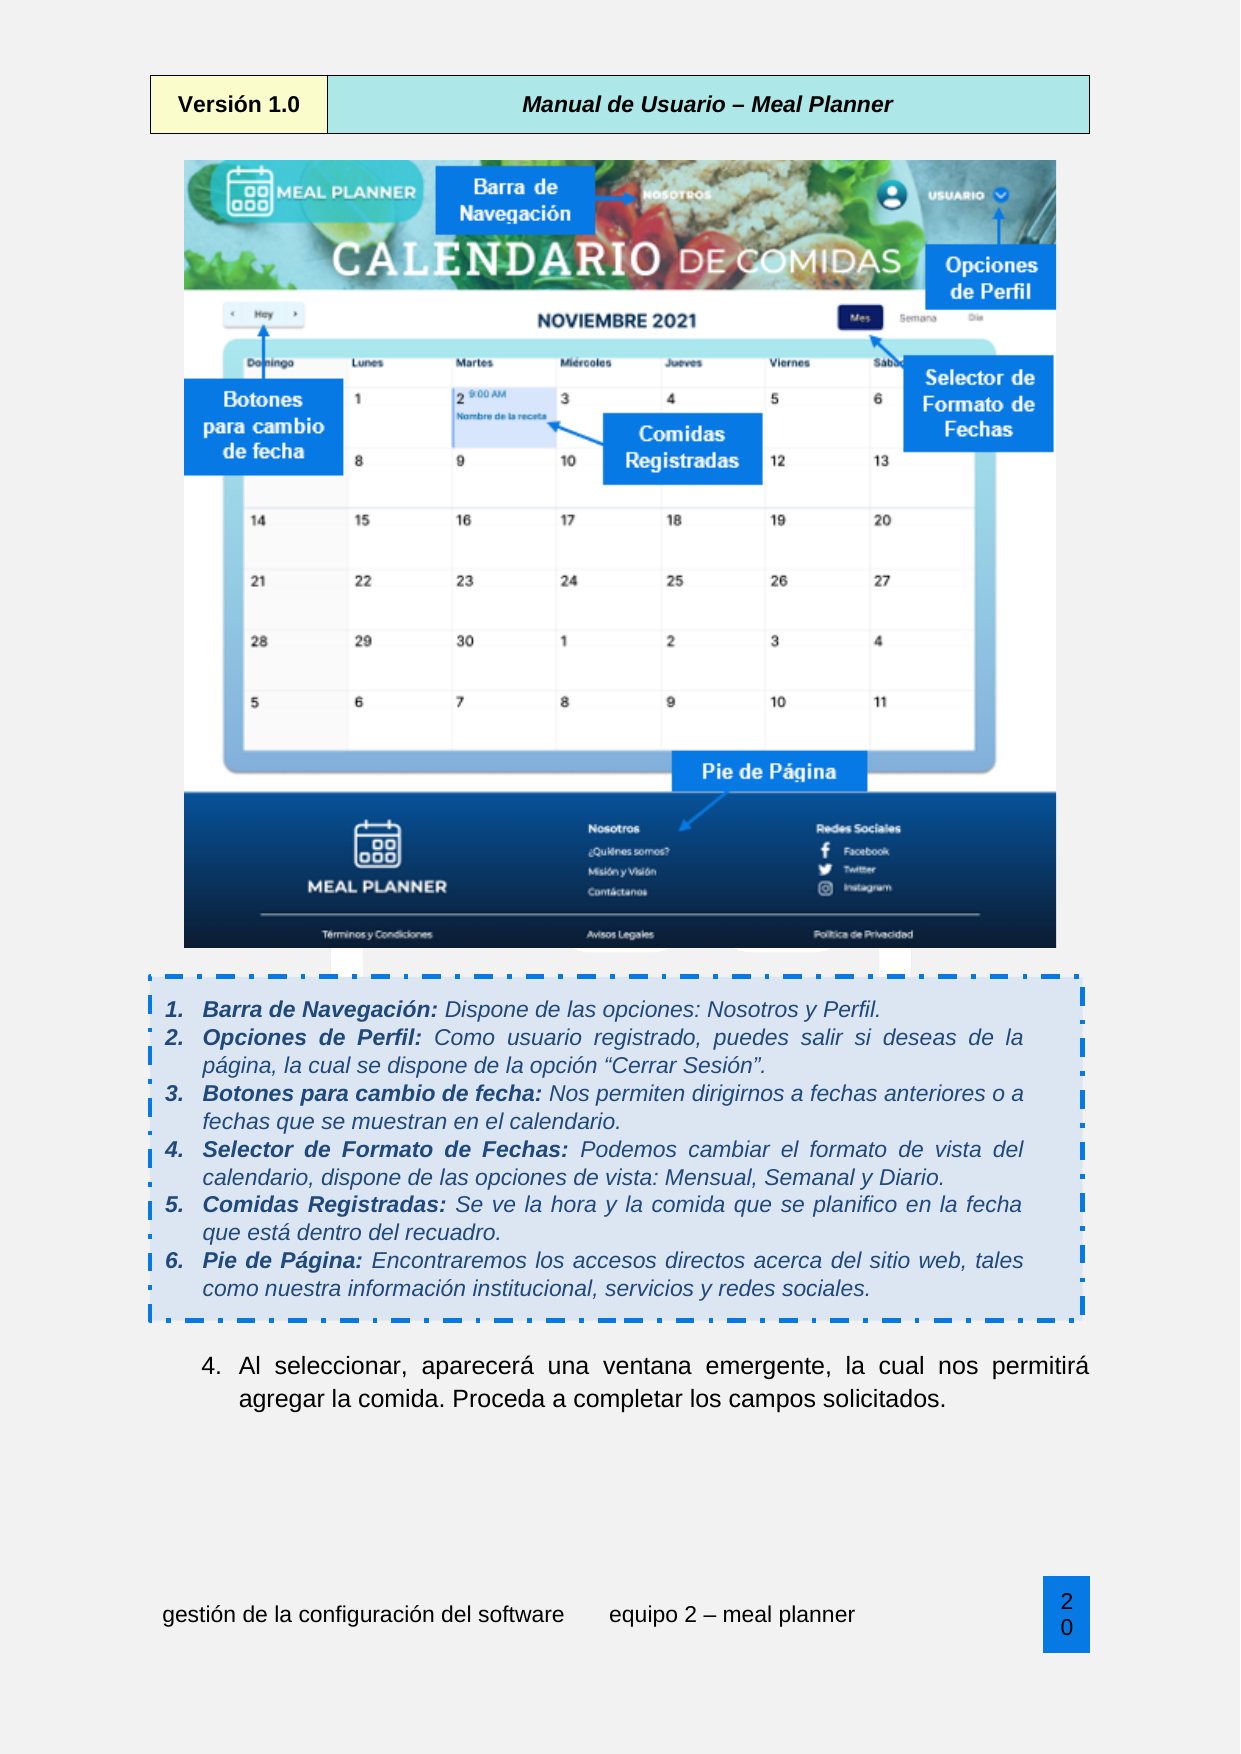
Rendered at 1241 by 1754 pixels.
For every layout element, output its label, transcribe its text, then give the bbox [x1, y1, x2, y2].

picture [184, 160, 1057, 948]
list Al seleccionar, aparecerá una ventana emergente, la cual nos permitirá agregar la comida. Proceda a completar los campos solicitados. [201, 1351, 1090, 1413]
